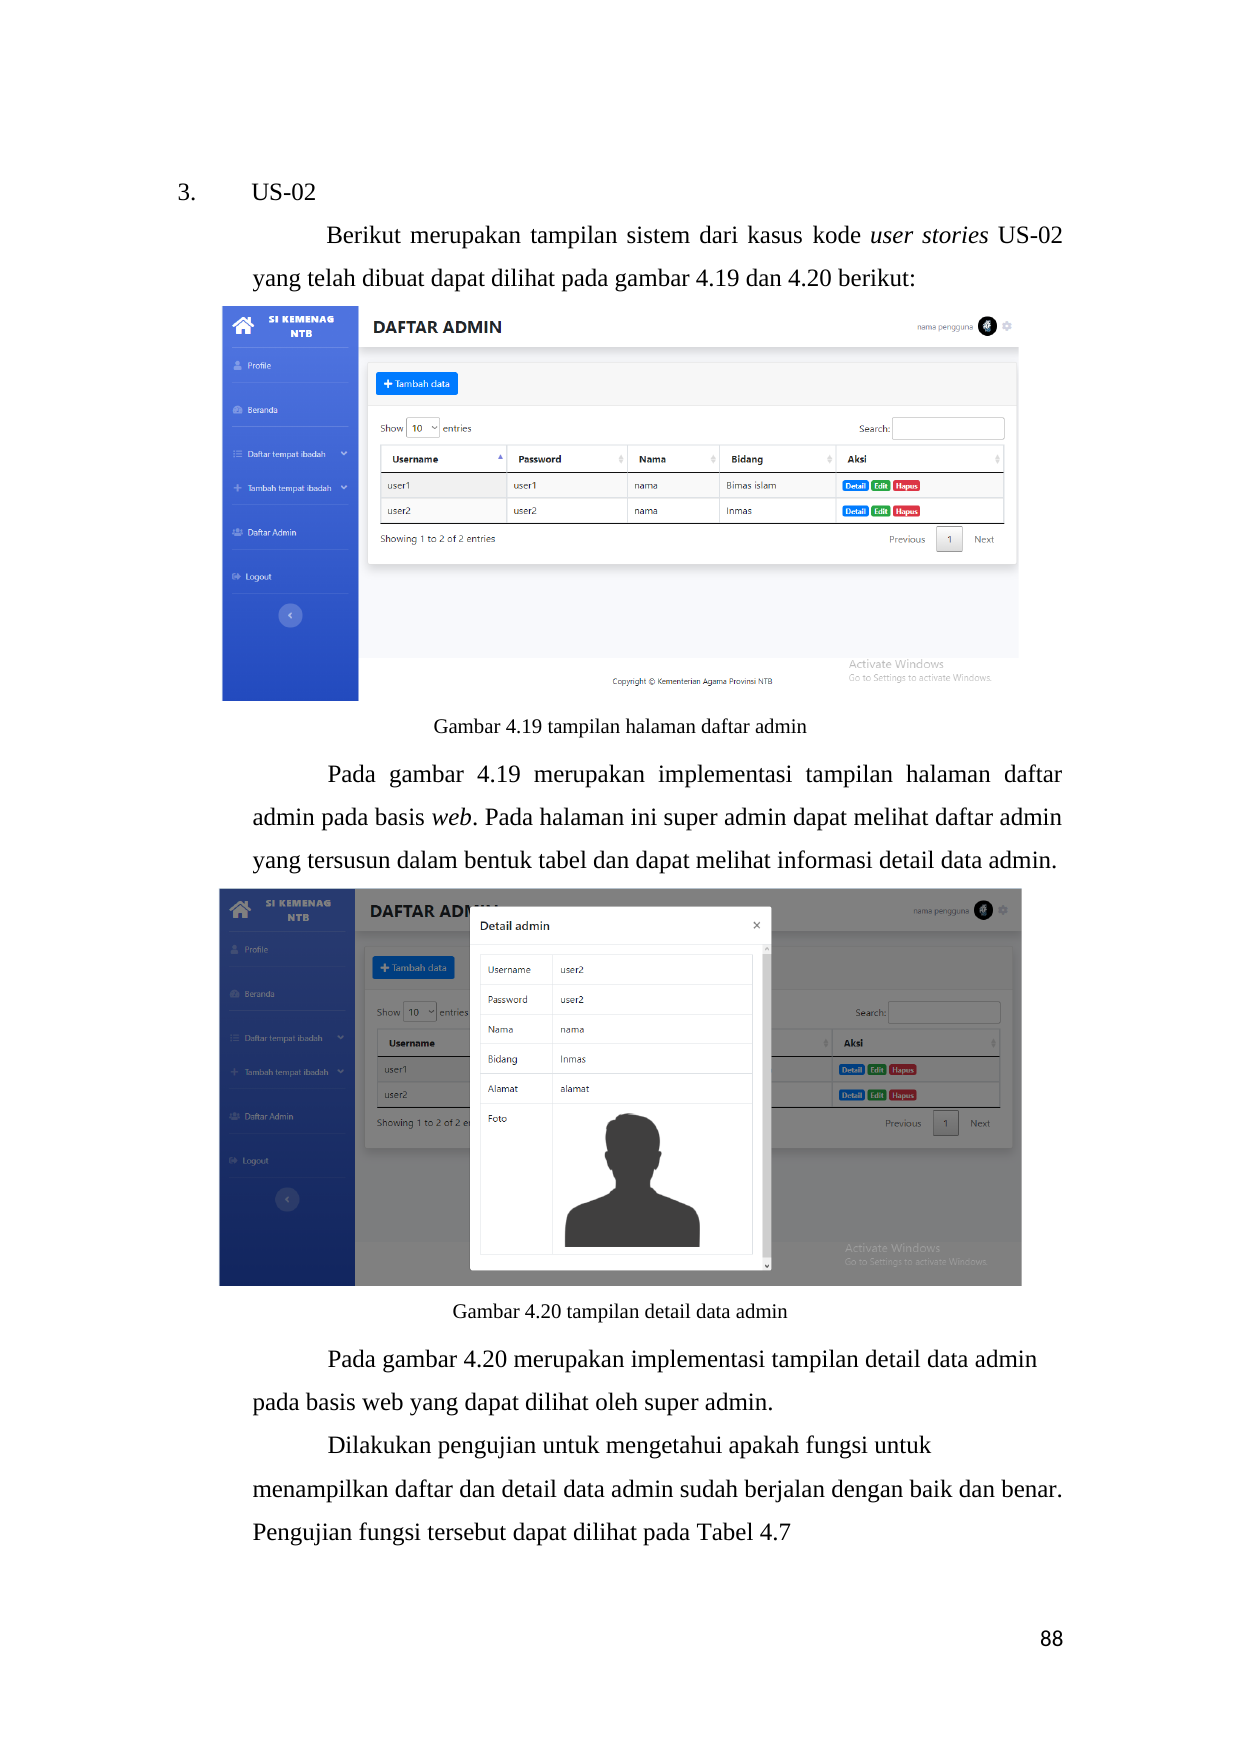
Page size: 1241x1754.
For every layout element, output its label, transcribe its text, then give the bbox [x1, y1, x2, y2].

list US-02 [177, 177, 1063, 206]
text Berikut merupakan tampilan sistem dari kasus kode user stories US-02 yang telah dibuat dapat dilihat pada gambar 4.19 dan 4.20 berikut: [252, 220, 1063, 292]
text Gambar 4.20 tampilan detail data admin [177, 1299, 1063, 1323]
text Dilakukan pengujian untuk mengetahui apakah fungsi untuk menampilkan daftar dan detail data admin sudah berjalan dengan baik dan benar. Pengujian fungsi tersebut dapat dilihat pada Tabel 4.7 [252, 1431, 1063, 1546]
picture [218, 888, 1022, 1286]
text Pada gambar 4.20 merupakan implementasi tampilan detail data admin pada basis web yang dapat dilihat oleh super admin. [252, 1344, 1063, 1416]
text Pada gambar 4.19 merupakan implementasi tampilan halaman daftar admin pada basis web. Pada halaman ini super admin dapat melihat daftar admin yang tersusun dalam bentuk tabel dan dapat melihat informasi detail data admin. [252, 759, 1063, 874]
text Gambar 4.19 tampilan halaman daftar admin [177, 714, 1063, 738]
picture [221, 306, 1019, 701]
